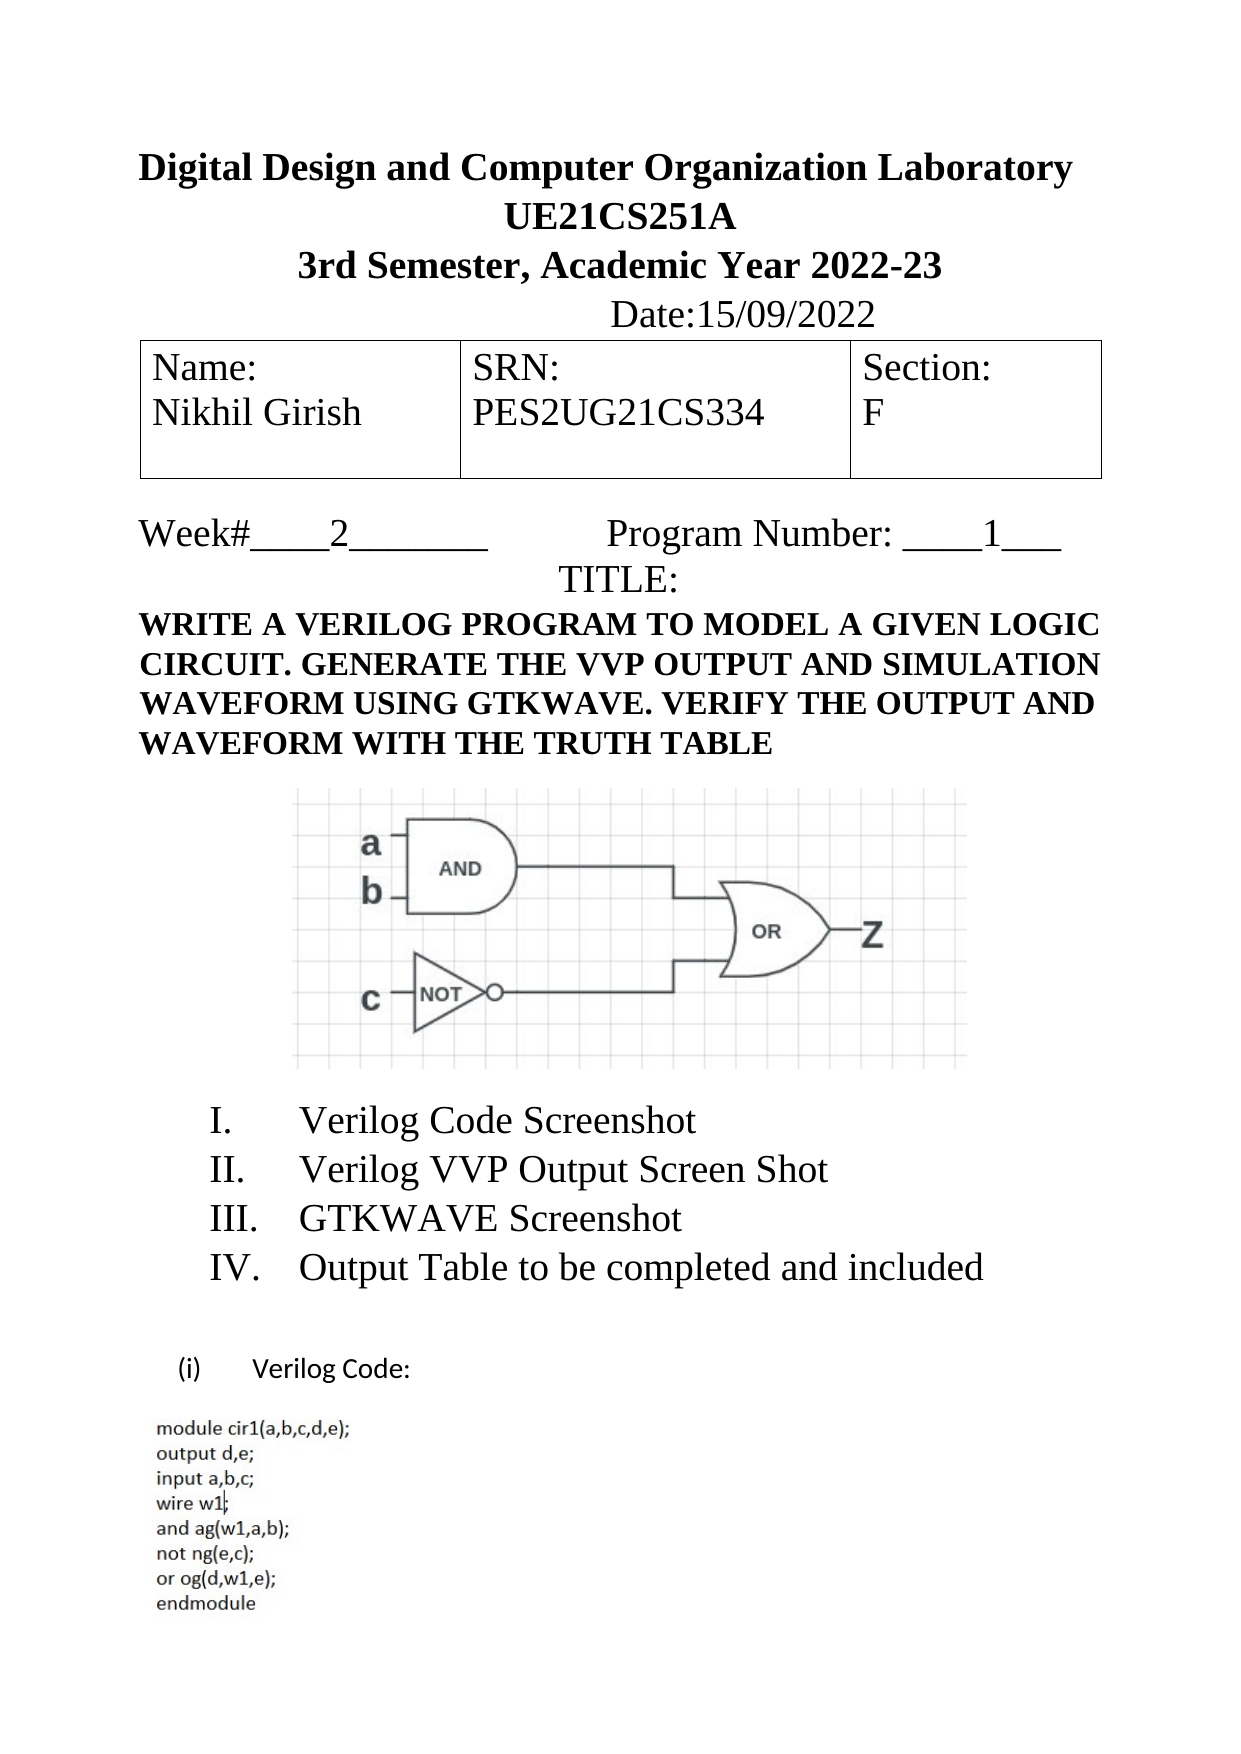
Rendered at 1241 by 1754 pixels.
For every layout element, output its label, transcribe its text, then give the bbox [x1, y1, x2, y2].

list GTKWAVE Screenshot [209, 1194, 1108, 1240]
list Verilog Code: [177, 1350, 947, 1385]
text Digital Design and Computer Organization Laboratory [138, 144, 1108, 189]
text Week#____2_______ Program Number: ____1___ TITLE: [138, 509, 1108, 601]
text WAVEFORM WITH THE TRUTH TABLE [138, 723, 1102, 761]
text WRITE A VERILOG PROGRAM TO MODEL A GIVEN LOGIC CIRCUIT. GENERATE THE VVP OUTPUT AND SIMULATION WAVEFORM USING GTKWAVE. VERIFY THE OUTPUT AND [138, 604, 1102, 722]
text UE21CS251A [139, 193, 1100, 238]
table_header Section: F [851, 341, 1101, 478]
list Output Table to be completed and included [209, 1243, 1108, 1289]
picture [151, 1419, 362, 1618]
picture [292, 788, 967, 1069]
table_header Name: Nikhil Girish [141, 341, 460, 478]
text Date:15/09/2022 [139, 291, 1101, 336]
text 3rd Semester, Academic Year 2022-23 [139, 242, 1100, 287]
list Verilog Code Screenshot [209, 1097, 1108, 1142]
table_header SRN: PES2UG21CS334 [461, 341, 850, 478]
list Verilog VVP Output Screen Shot [209, 1146, 1108, 1191]
